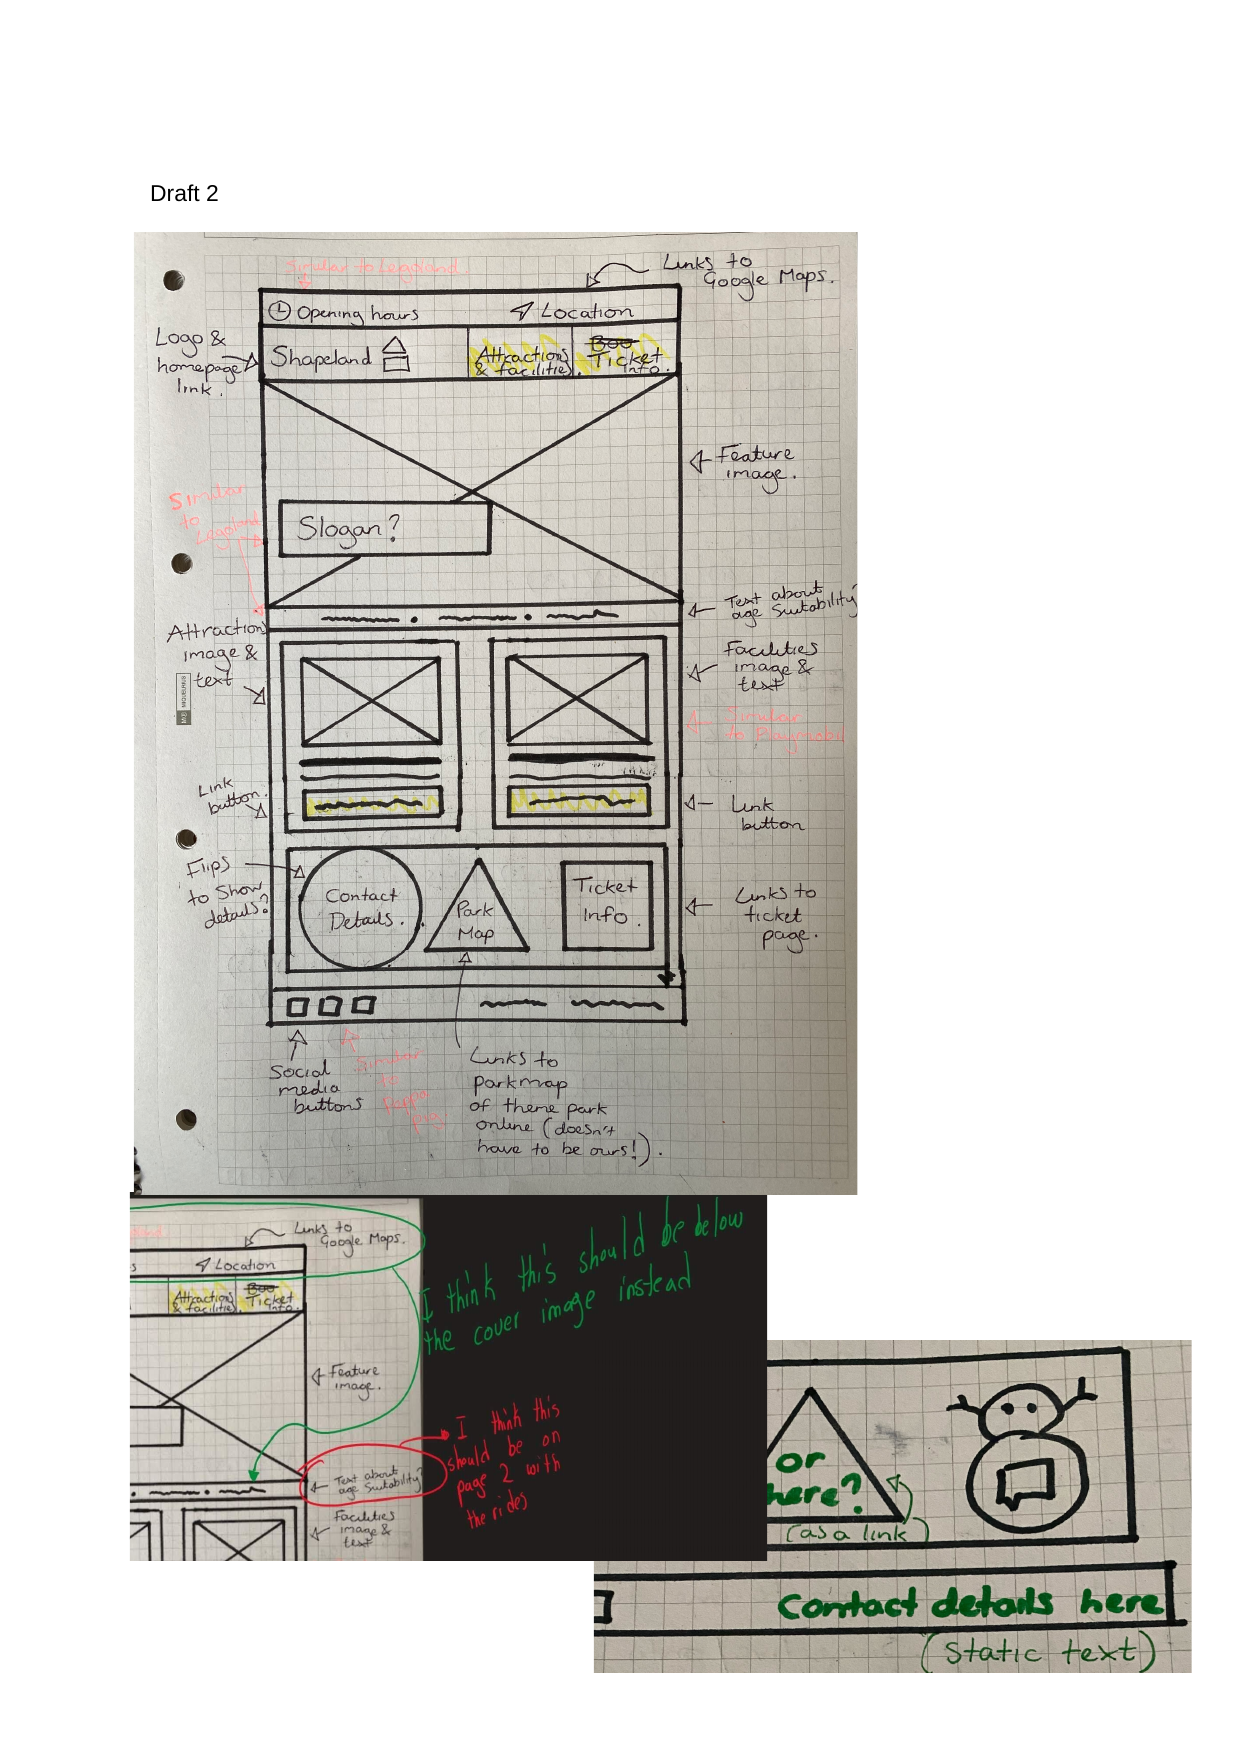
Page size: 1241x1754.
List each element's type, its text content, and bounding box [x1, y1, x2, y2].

picture [129, 232, 1192, 1673]
text Draft 2 [150, 180, 1090, 207]
